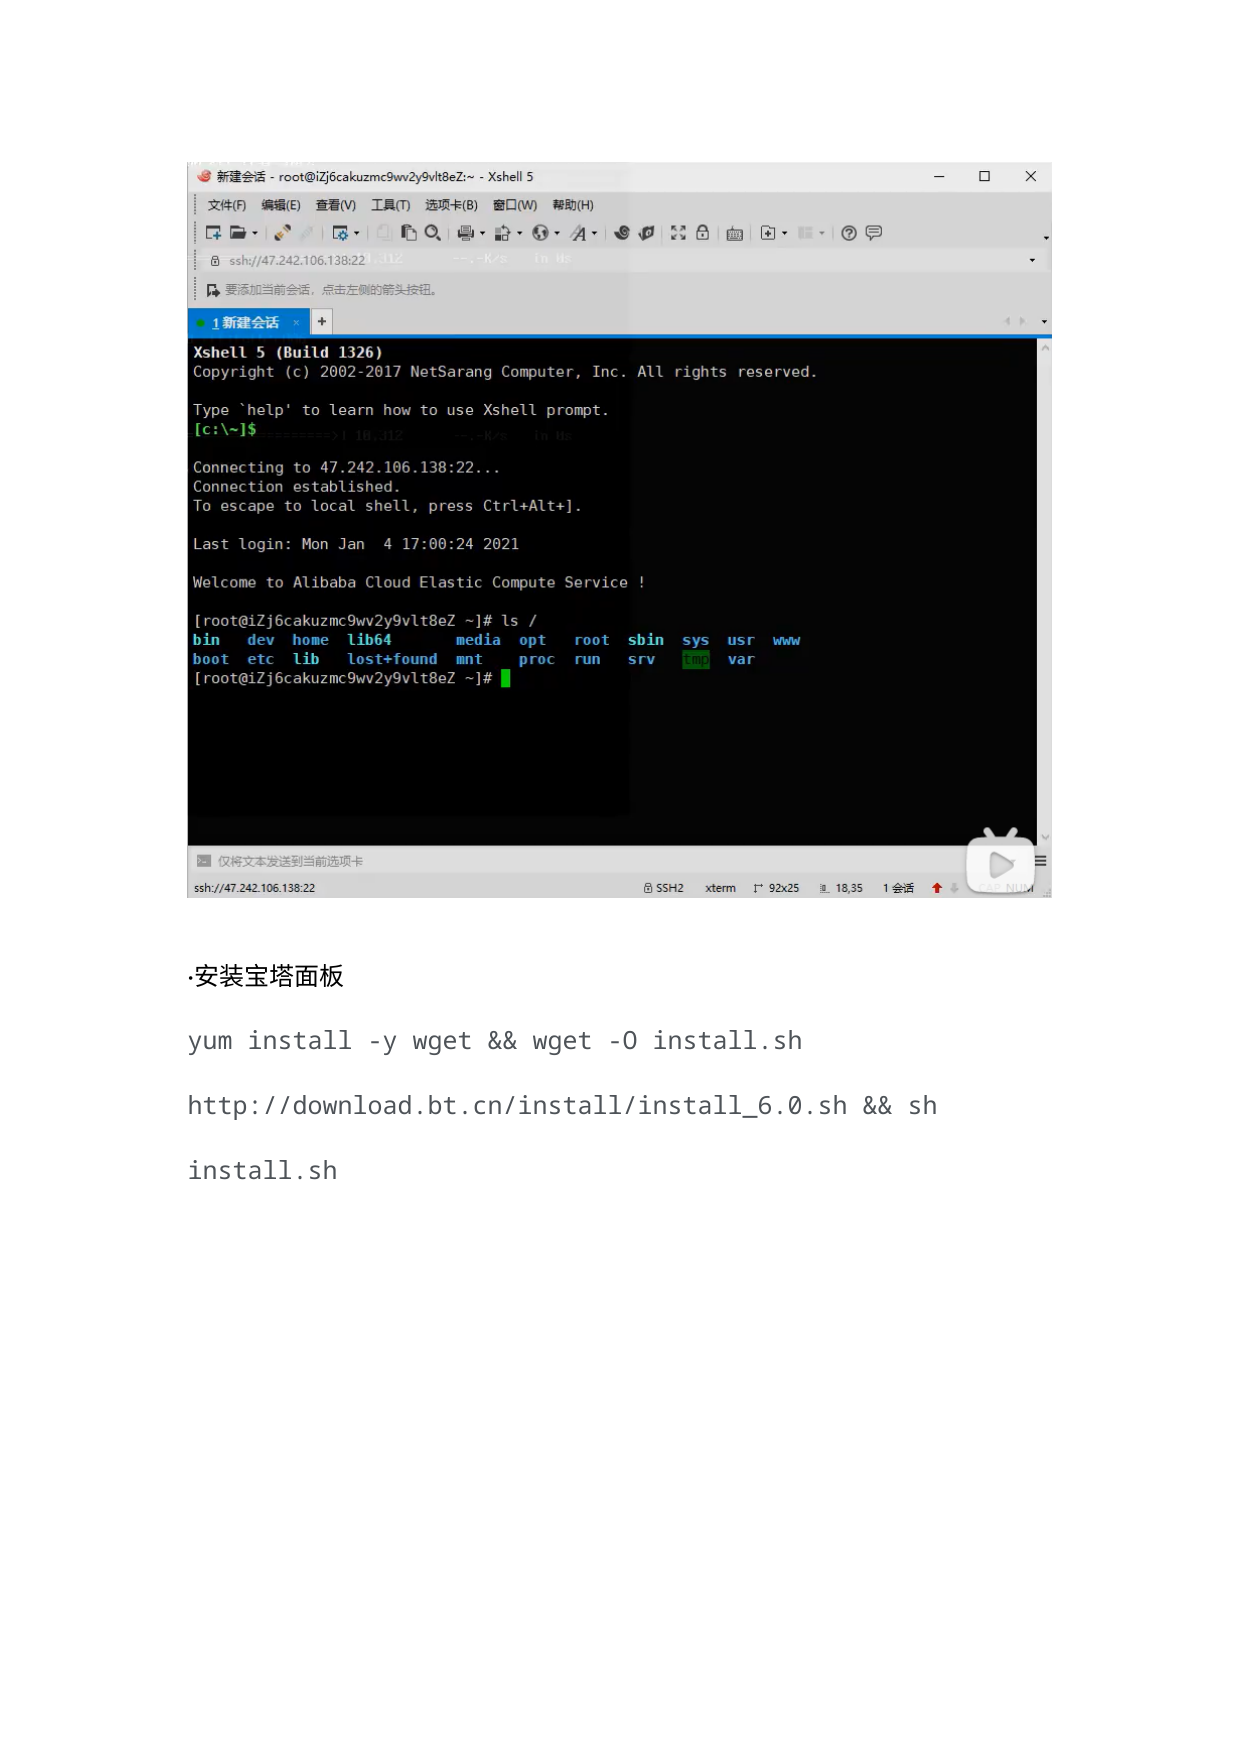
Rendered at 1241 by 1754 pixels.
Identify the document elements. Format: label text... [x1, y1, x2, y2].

picture [187, 162, 1052, 898]
text yum install -y wget && wget -O install.sh http://download.bt.cn/install/install_6.0.sh && sh install.sh [187, 1007, 1053, 1202]
text ·安装宝塔面板 [187, 942, 1053, 1007]
